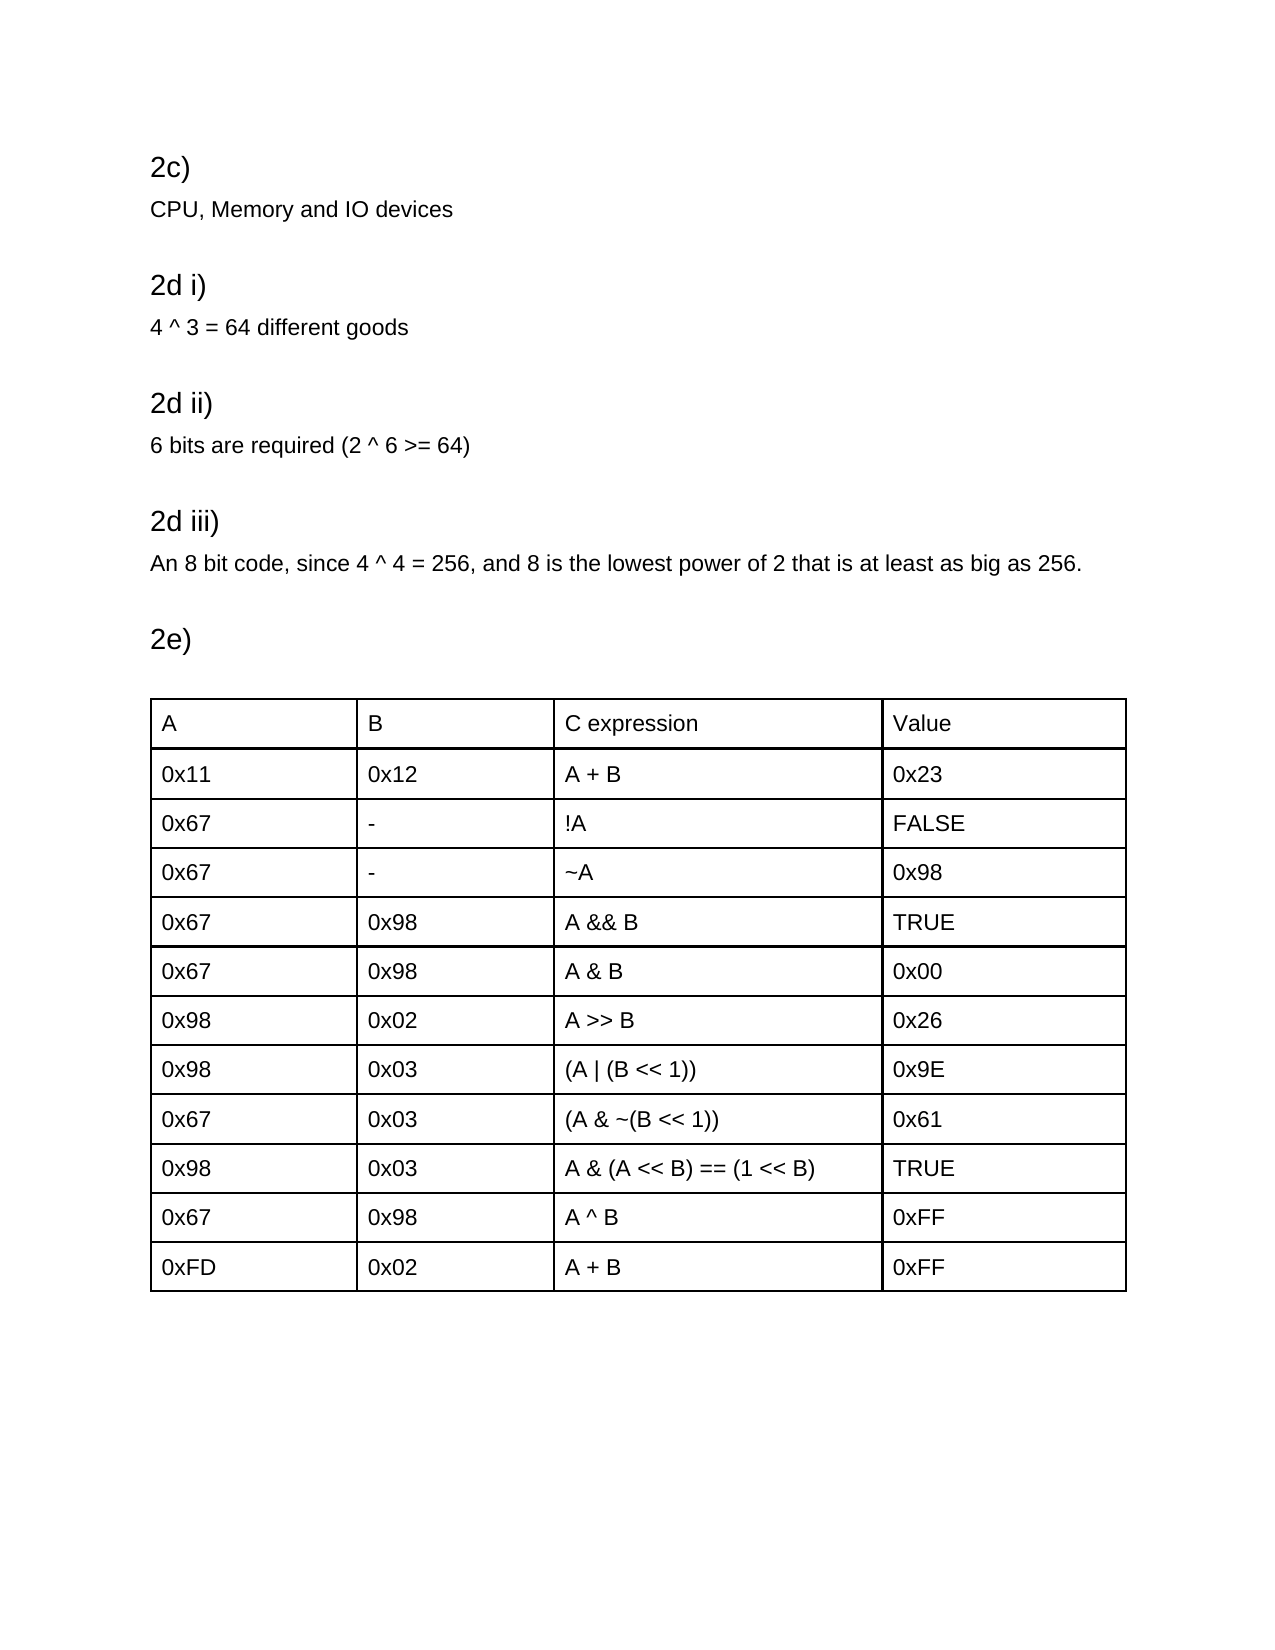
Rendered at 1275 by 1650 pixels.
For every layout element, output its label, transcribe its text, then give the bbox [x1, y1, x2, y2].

table_cell - [358, 800, 553, 847]
table_cell 0xFD [152, 1243, 356, 1290]
table_cell 0x98 [358, 1194, 553, 1241]
table_cell 0x67 [152, 948, 356, 994]
table_cell 0x23 [884, 750, 1125, 797]
table_cell 0x12 [358, 750, 553, 797]
table_cell TRUE [884, 898, 1125, 945]
table_cell 0x98 [358, 948, 553, 994]
table_cell - [358, 849, 553, 896]
table_cell A + B [555, 750, 881, 797]
table_cell 0x9E [884, 1046, 1125, 1093]
table_cell A >> B [555, 997, 881, 1044]
subtitle 2d i) [150, 268, 1125, 301]
table_cell A ^ B [555, 1194, 881, 1241]
table_cell 0x03 [358, 1145, 553, 1192]
table_cell 0x98 [884, 849, 1125, 896]
text 4 ^ 3 = 64 different goods [150, 314, 1125, 340]
table_cell 0x03 [358, 1095, 553, 1142]
subtitle 2e) [150, 622, 1125, 655]
table_cell 0x98 [152, 1145, 356, 1192]
text An 8 bit code, since 4 ^ 4 = 256, and 8 is the lowest power of 2 that is at least as big as 256. [150, 550, 1125, 576]
subtitle 2d ii) [150, 386, 1125, 419]
table_header Value [884, 700, 1125, 747]
table_cell A + B [555, 1243, 881, 1290]
table_cell A & B [555, 948, 881, 994]
table_cell (A & ~(B << 1)) [555, 1095, 881, 1142]
table_cell 0x02 [358, 997, 553, 1044]
table_cell A & (A << B) == (1 << B) [555, 1145, 881, 1192]
table_cell ~A [555, 849, 881, 896]
table_cell 0x67 [152, 849, 356, 896]
table_cell 0xFF [884, 1194, 1125, 1241]
table_cell 0x67 [152, 800, 356, 847]
table_cell !A [555, 800, 881, 847]
table_cell A && B [555, 898, 881, 945]
text CPU, Memory and IO devices [150, 196, 1125, 222]
table_cell 0xFF [884, 1243, 1125, 1290]
table_cell 0x03 [358, 1046, 553, 1093]
subtitle 2d iii) [150, 504, 1125, 537]
table_cell 0x11 [152, 750, 356, 797]
table_cell 0x26 [884, 997, 1125, 1044]
table_cell 0x02 [358, 1243, 553, 1290]
table_cell (A | (B << 1)) [555, 1046, 881, 1093]
table_cell 0x98 [152, 997, 356, 1044]
table_header A [152, 700, 356, 747]
subtitle 2c) [150, 150, 1125, 183]
table_cell 0x00 [884, 948, 1125, 994]
table_cell 0x67 [152, 1194, 356, 1241]
table_cell 0x61 [884, 1095, 1125, 1142]
table_cell FALSE [884, 800, 1125, 847]
table_cell 0x67 [152, 898, 356, 945]
table_header C expression [555, 700, 881, 747]
table_cell 0x67 [152, 1095, 356, 1142]
table_cell 0x98 [358, 898, 553, 945]
text 6 bits are required (2 ^ 6 >= 64) [150, 432, 1125, 458]
table_header B [358, 700, 553, 747]
table_cell TRUE [884, 1145, 1125, 1192]
table_cell 0x98 [152, 1046, 356, 1093]
